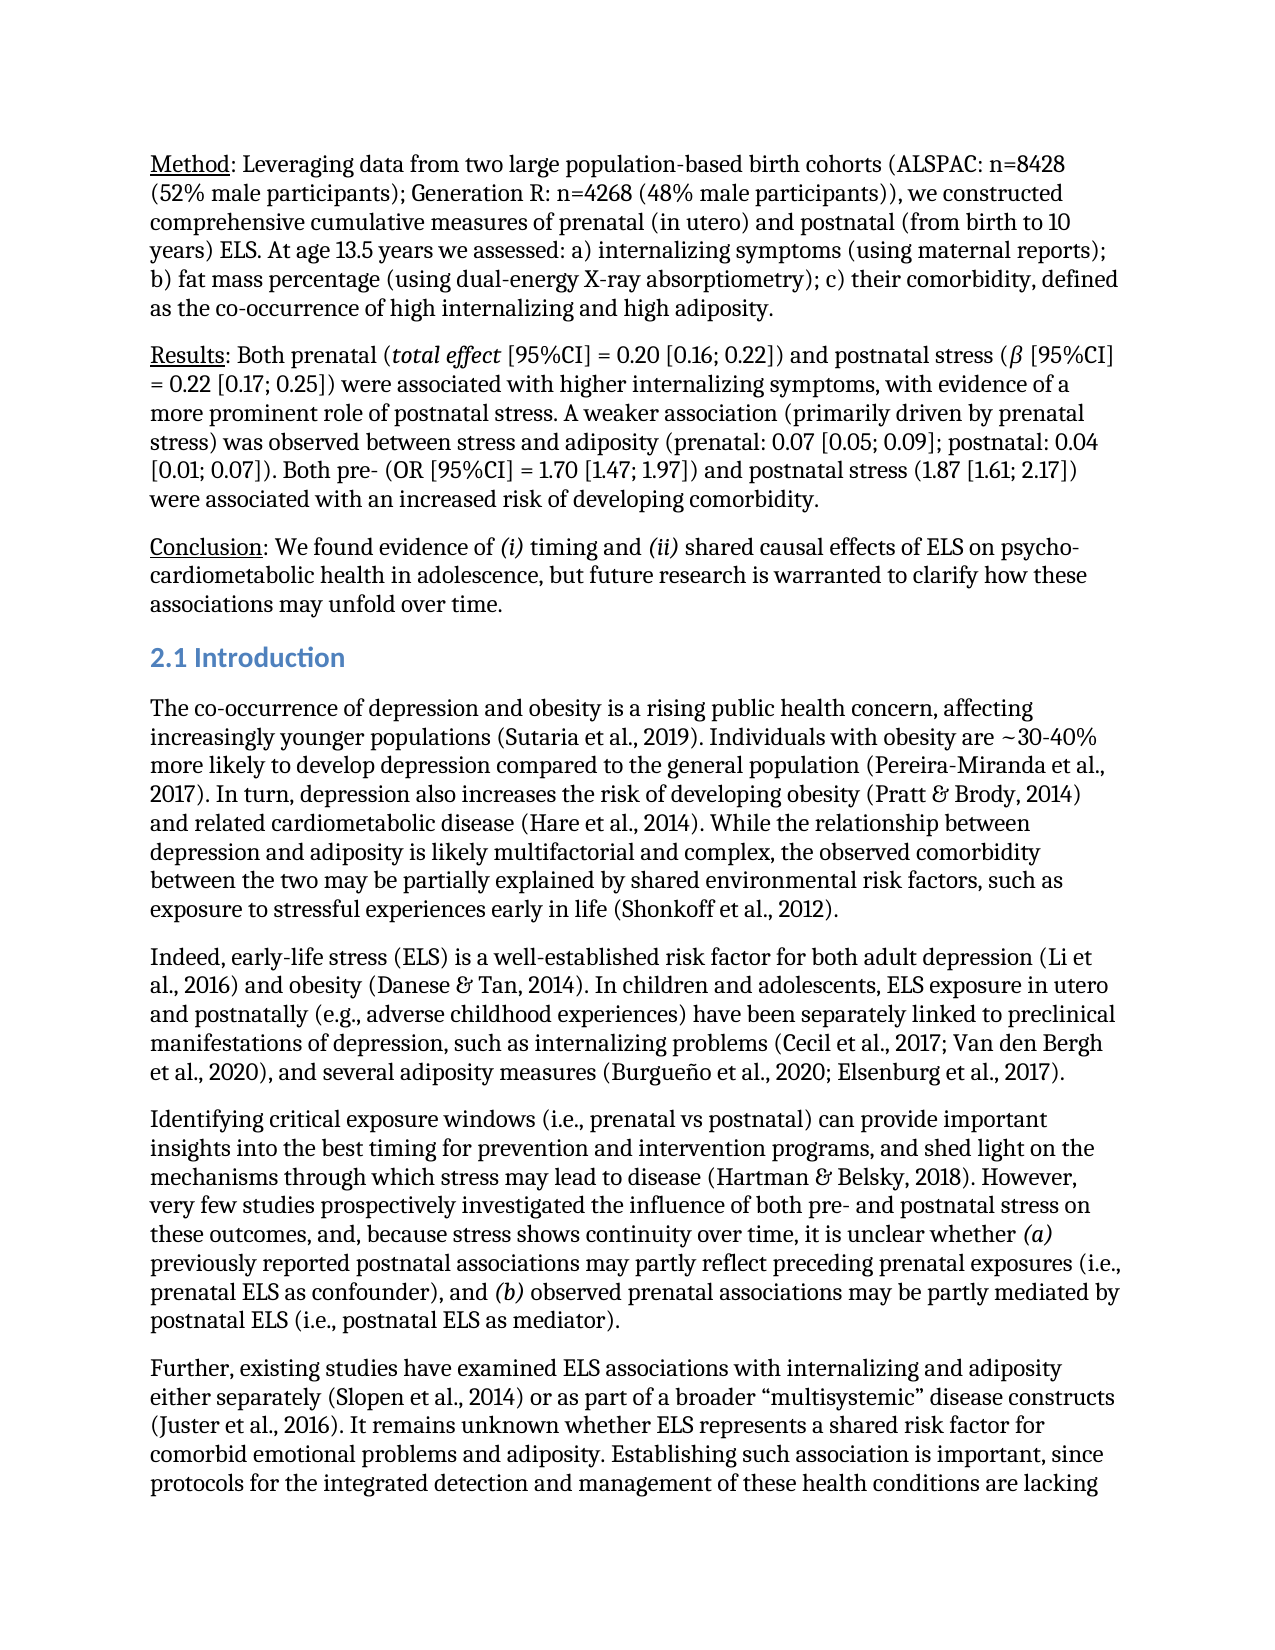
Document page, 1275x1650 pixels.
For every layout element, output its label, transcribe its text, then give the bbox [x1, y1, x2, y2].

text The co-occurrence of depression and obesity is a rising public health concern, affecting increasingly younger populations (Sutaria et al., 2019). Individuals with obesity are ~30-40% more likely to develop depression compared to the general population (Pereira-Miranda et al., 2017). In turn, depression also increases the risk of developing obesity (Pratt & Brody, 2014) and related cardiometabolic disease (Hare et al., 2014). While the relationship between depression and adiposity is likely multifactorial and complex, the observed comorbidity between the two may be partially explained by shared environmental risk factors, such as exposure to stressful experiences early in life (Shonkoff et al., 2012). [150, 694, 1125, 924]
text Identifying critical exposure windows (i.e., prenatal vs postnatal) can provide important insights into the best timing for prevention and intervention programs, and shed light on the mechanisms through which stress may lead to disease (Hartman & Belsky, 2018). However, very few studies prospectively investigated the influence of both pre- and postnatal stress on these outcomes, and, because stress shows continuity over time, it is unclear whether (a) previously reported postnatal associations may partly reflect preceding prenatal exposures (i.e., prenatal ELS as confounder), and (b) observed prenatal associations may be partly mediated by postnatal ELS (i.e., postnatal ELS as mediator). [150, 1105, 1125, 1335]
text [150, 1354, 1125, 1498]
text Indeed, early-life stress (ELS) is a well-established risk factor for both adult depression (Li et al., 2016) and obesity (Danese & Tan, 2014). In children and adolescents, ELS exposure in utero and postnatally (e.g., adverse childhood experiences) have been separately linked to preclinical manifestations of depression, such as internalizing problems (Cecil et al., 2017; Van den Bergh et al., 2020), and several adiposity measures (Burgueño et al., 2020; Elsenburg et al., 2017). [150, 943, 1125, 1086]
text Method: Leveraging data from two large population-based birth cohorts (ALSPAC: n=8428 (52% male participants); Generation R: n=4268 (48% male participants)), we constructed comprehensive cumulative measures of prenatal (in utero) and postnatal (from birth to 10 years) ELS. At age 13.5 years we assessed: a) internalizing symptoms (using maternal reports); b) fat mass percentage (using dual-energy X-ray absorptiometry); c) their comorbidity, defined as the co-occurrence of high internalizing and high adiposity. [150, 150, 1125, 322]
subtitle 2.1 Introduction [150, 639, 1125, 675]
text Results: Both prenatal (total effect [95%CI] = 0.20 [0.16; 0.22]) and postnatal stress ( [95%CI] = 0.22 [0.17; 0.25]) were associated with higher internalizing symptoms, with evidence of a more prominent role of postnatal stress. A weaker association (primarily driven by prenatal stress) was observed between stress and adiposity (prenatal: 0.07 [0.05; 0.09]; postnatal: 0.04 [0.01; 0.07]). Both pre- (OR [95%CI] = 1.70 [1.47; 1.97]) and postnatal stress (1.87 [1.61; 2.17]) were associated with an increased risk of developing comorbidity. [150, 341, 1125, 514]
text Conclusion: We found evidence of (i) timing and (ii) shared causal effects of ELS on psycho-cardiometabolic health in adolescence, but future research is warranted to clarify how these associations may unfold over time. [150, 532, 1125, 619]
